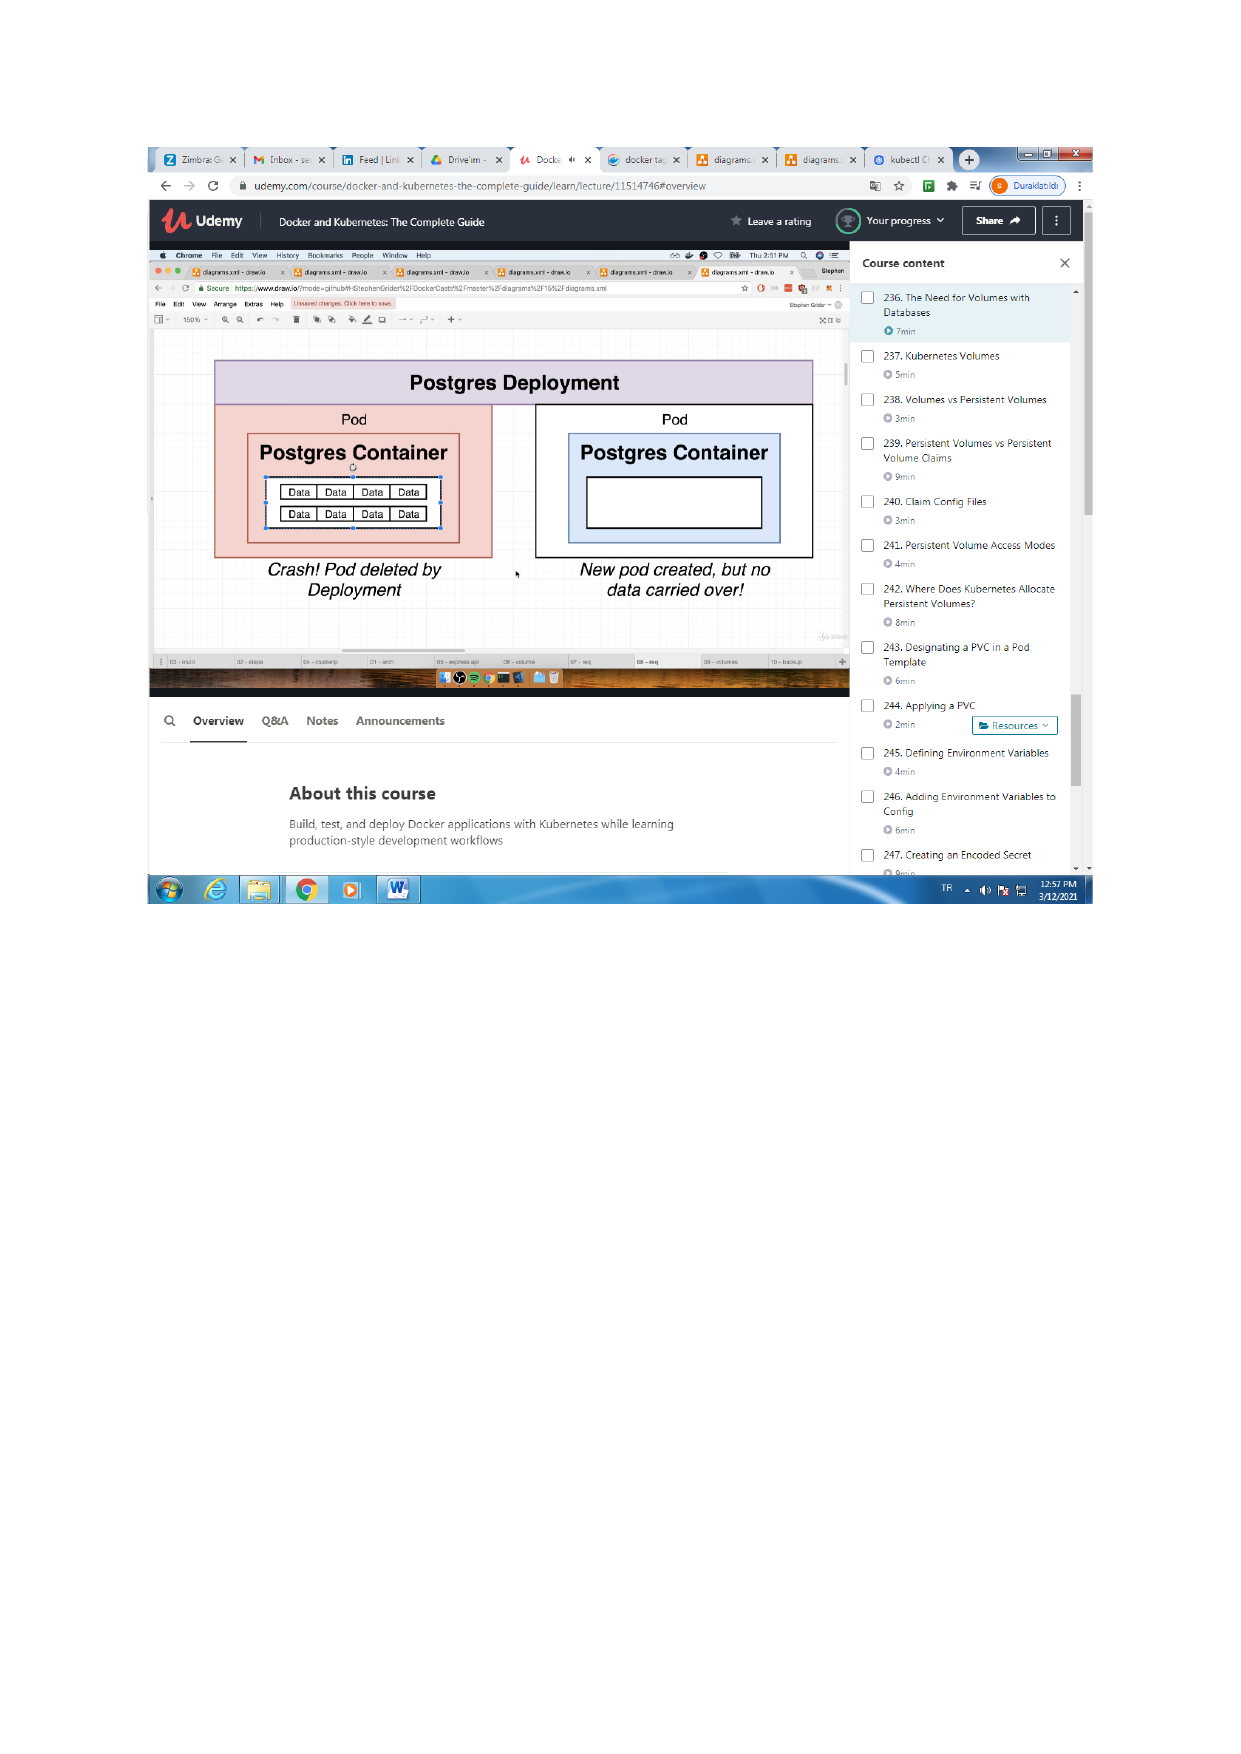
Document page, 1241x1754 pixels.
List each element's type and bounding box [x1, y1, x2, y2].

picture [147, 147, 1093, 904]
